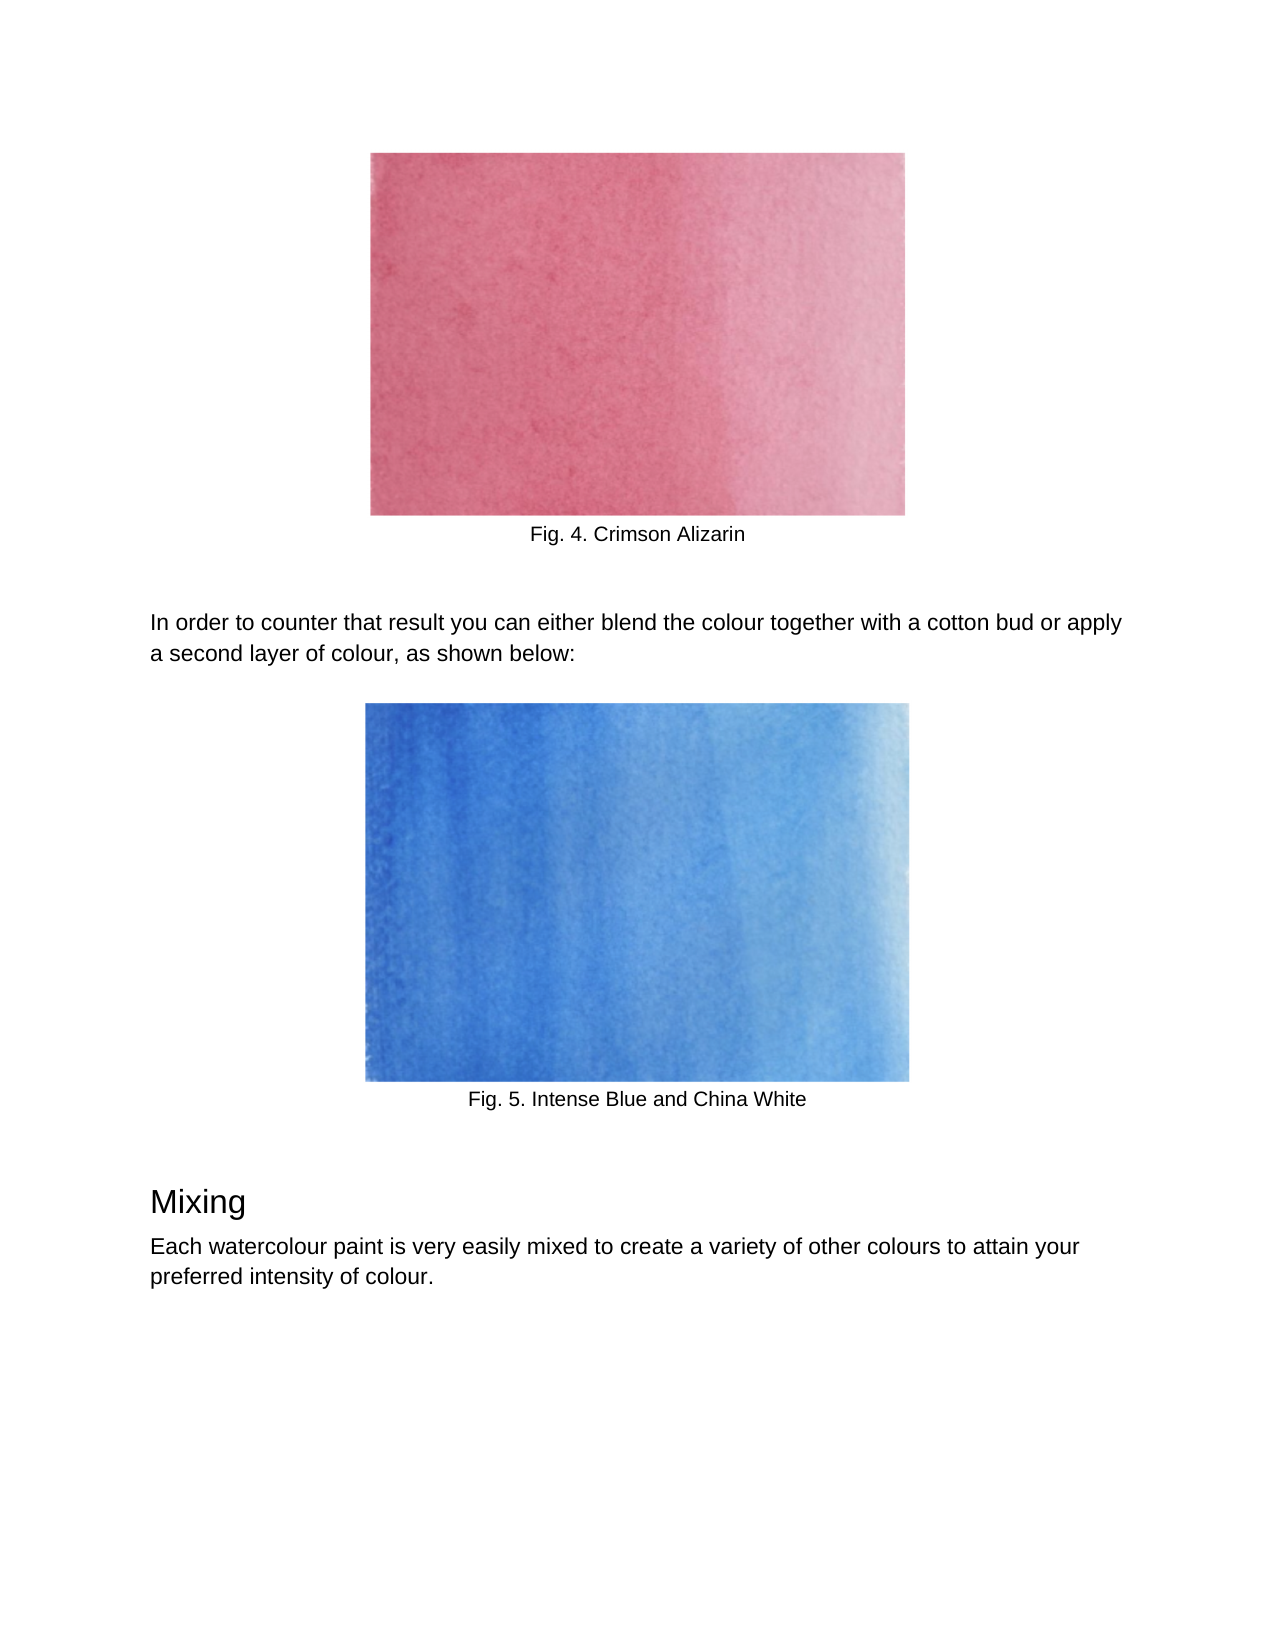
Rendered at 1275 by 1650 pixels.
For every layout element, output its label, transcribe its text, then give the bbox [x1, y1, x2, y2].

text In order to counter that result you can either blend the colour together with a cotton bud or apply a second layer of colour, as shown below: [150, 609, 1125, 666]
picture [364, 701, 911, 1083]
text Fig. 5. Intense Blue and China White [150, 1086, 1125, 1110]
subtitle Mixing [150, 1182, 1125, 1220]
text Each watercolour paint is very easily mixed to create a variety of other colours to attain your preferred intensity of colour. [150, 1233, 1125, 1289]
text Fig. 4. Crimson Alizarin [150, 521, 1125, 545]
picture [368, 150, 907, 518]
